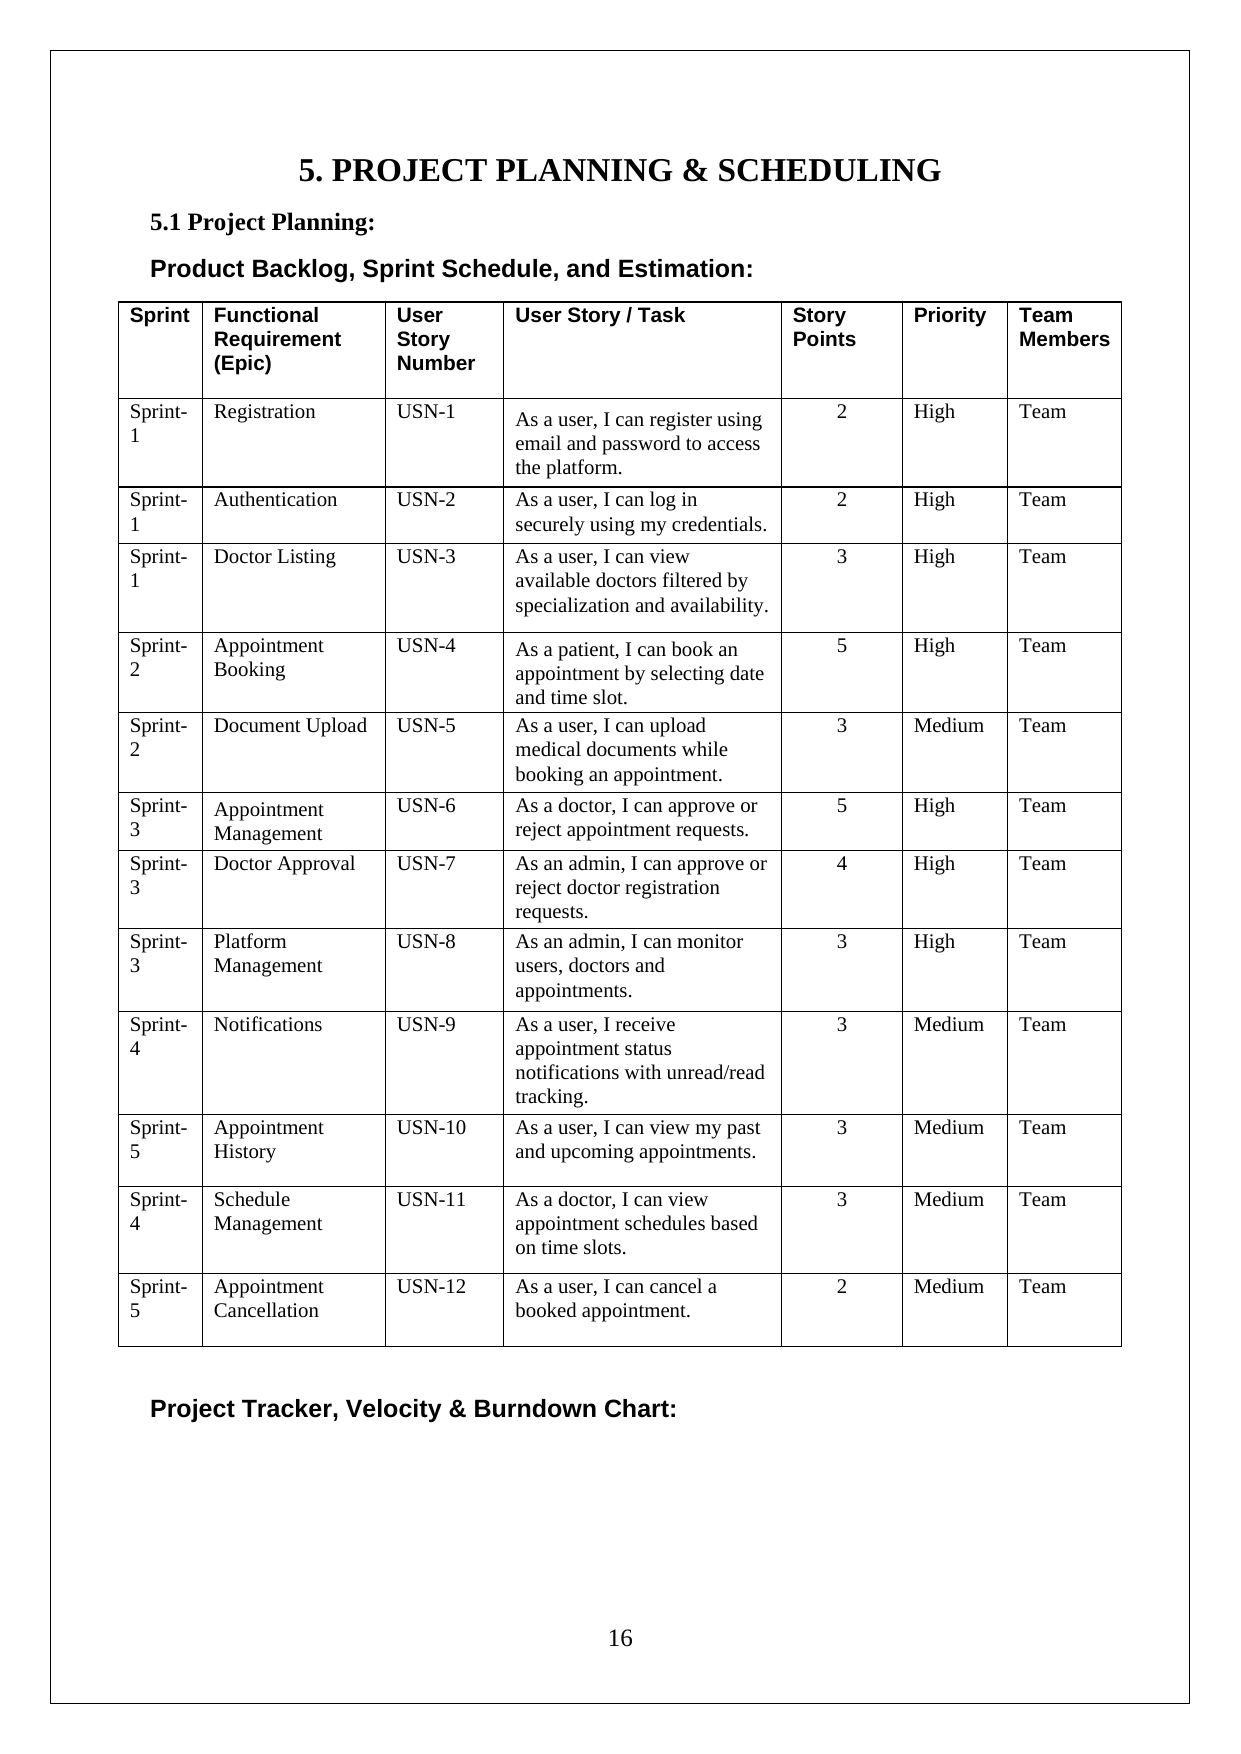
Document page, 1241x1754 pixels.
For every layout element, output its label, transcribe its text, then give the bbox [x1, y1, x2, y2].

table_cell Sprint-1 [119, 544, 202, 632]
table_cell Team [1008, 1187, 1121, 1273]
table_cell High [903, 633, 1007, 712]
table_cell High [903, 929, 1007, 1011]
table_cell Sprint-3 [119, 929, 202, 1011]
table_cell 3 [782, 713, 902, 792]
table_cell USN-8 [386, 929, 503, 1011]
table_cell 5 [782, 633, 902, 712]
table_cell USN-1 [386, 399, 503, 486]
table_cell Authentication [203, 488, 385, 543]
table_cell Registration [203, 399, 385, 486]
table_cell High [903, 544, 1007, 632]
table_cell USN-2 [386, 488, 503, 543]
table_cell As a doctor, I can approve or reject appointment requests. [504, 793, 781, 850]
table_cell Sprint-2 [119, 713, 202, 792]
table_header User Story Number [386, 303, 503, 398]
table_cell Sprint-4 [119, 1012, 202, 1114]
table_cell High [903, 851, 1007, 928]
table_cell Sprint-4 [119, 1187, 202, 1273]
table_cell As a user, I can view my past and upcoming appointments. [504, 1115, 781, 1186]
table_cell 3 [782, 1187, 902, 1273]
table_cell Medium [903, 1012, 1007, 1114]
table_cell Schedule Management [203, 1187, 385, 1273]
table_cell USN-9 [386, 1012, 503, 1114]
table_cell 2 [782, 399, 902, 486]
table_cell Team [1008, 1274, 1121, 1346]
table_cell As a user, I can upload medical documents while booking an appointment. [504, 713, 781, 792]
table_cell Notifications [203, 1012, 385, 1114]
table_cell High [903, 399, 1007, 486]
table_cell Medium [903, 713, 1007, 792]
table_cell As a patient, I can book an appointment by selecting date and time slot. [504, 633, 781, 712]
table_cell As a user, I can cancel a booked appointment. [504, 1274, 781, 1346]
table_cell Team [1008, 713, 1121, 792]
table_cell Appointment Management [203, 793, 385, 850]
table_cell 4 [782, 851, 902, 928]
text Product Backlog, Sprint Schedule, and Estimation: [150, 254, 1090, 283]
table_cell As a user, I can view available doctors filtered by specialization and availability. [504, 544, 781, 632]
table_cell As a doctor, I can view appointment schedules based on time slots. [504, 1187, 781, 1273]
table_cell Sprint-5 [119, 1274, 202, 1346]
table_cell Team [1008, 633, 1121, 712]
table_header Sprint [119, 303, 202, 398]
table_header Story Points [782, 303, 902, 398]
table_cell Platform Management [203, 929, 385, 1011]
table_cell As an admin, I can approve or reject doctor registration requests. [504, 851, 781, 928]
table_cell Doctor Listing [203, 544, 385, 632]
table_cell Sprint-3 [119, 851, 202, 928]
table_cell USN-5 [386, 713, 503, 792]
table_cell As a user, I can log in securely using my credentials. [504, 488, 781, 543]
table_header User Story / Task [504, 303, 781, 398]
text 5. PROJECT PLANNING & SCHEDULING [150, 150, 1090, 188]
table_cell High [903, 488, 1007, 543]
table_cell 3 [782, 929, 902, 1011]
table_cell USN-11 [386, 1187, 503, 1273]
table_cell Team [1008, 929, 1121, 1011]
table_cell 2 [782, 1274, 902, 1346]
table_cell Sprint-1 [119, 488, 202, 543]
table_cell Sprint-3 [119, 793, 202, 850]
table_cell Team [1008, 1115, 1121, 1186]
table_cell Team [1008, 793, 1121, 850]
table_cell Sprint-1 [119, 399, 202, 486]
table_cell Team [1008, 488, 1121, 543]
table_cell USN-3 [386, 544, 503, 632]
table_cell Appointment Booking [203, 633, 385, 712]
table_cell Sprint-2 [119, 633, 202, 712]
table_cell Document Upload [203, 713, 385, 792]
table_cell Medium [903, 1115, 1007, 1186]
table_cell 3 [782, 544, 902, 632]
table_cell USN-6 [386, 793, 503, 850]
text 5.1 Project Planning: [150, 207, 1090, 236]
table_cell Medium [903, 1187, 1007, 1273]
table_cell Team [1008, 544, 1121, 632]
table_cell Team [1008, 399, 1121, 486]
table_cell Sprint-5 [119, 1115, 202, 1186]
table_cell USN-12 [386, 1274, 503, 1346]
table_cell As an admin, I can monitor users, doctors and appointments. [504, 929, 781, 1011]
table_cell 3 [782, 1012, 902, 1114]
table_cell Doctor Approval [203, 851, 385, 928]
table_cell As a user, I receive appointment status notifications with unread/read tracking. [504, 1012, 781, 1114]
table_cell As a user, I can register using email and password to access the platform. [504, 399, 781, 486]
table_cell USN-4 [386, 633, 503, 712]
table_cell USN-10 [386, 1115, 503, 1186]
table_header Team Members [1008, 303, 1121, 398]
table_cell 2 [782, 488, 902, 543]
table_cell Team [1008, 851, 1121, 928]
table_header Priority [903, 303, 1007, 398]
table_cell Medium [903, 1274, 1007, 1346]
table_cell Appointment History [203, 1115, 385, 1186]
table_cell High [903, 793, 1007, 850]
text Project Tracker, Velocity & Burndown Chart: [150, 1394, 1090, 1423]
table_cell 3 [782, 1115, 902, 1186]
table_cell Appointment Cancellation [203, 1274, 385, 1346]
table_cell 5 [782, 793, 902, 850]
table_cell USN-7 [386, 851, 503, 928]
table_cell Team [1008, 1012, 1121, 1114]
table_header Functional Requirement (Epic) [203, 303, 385, 398]
